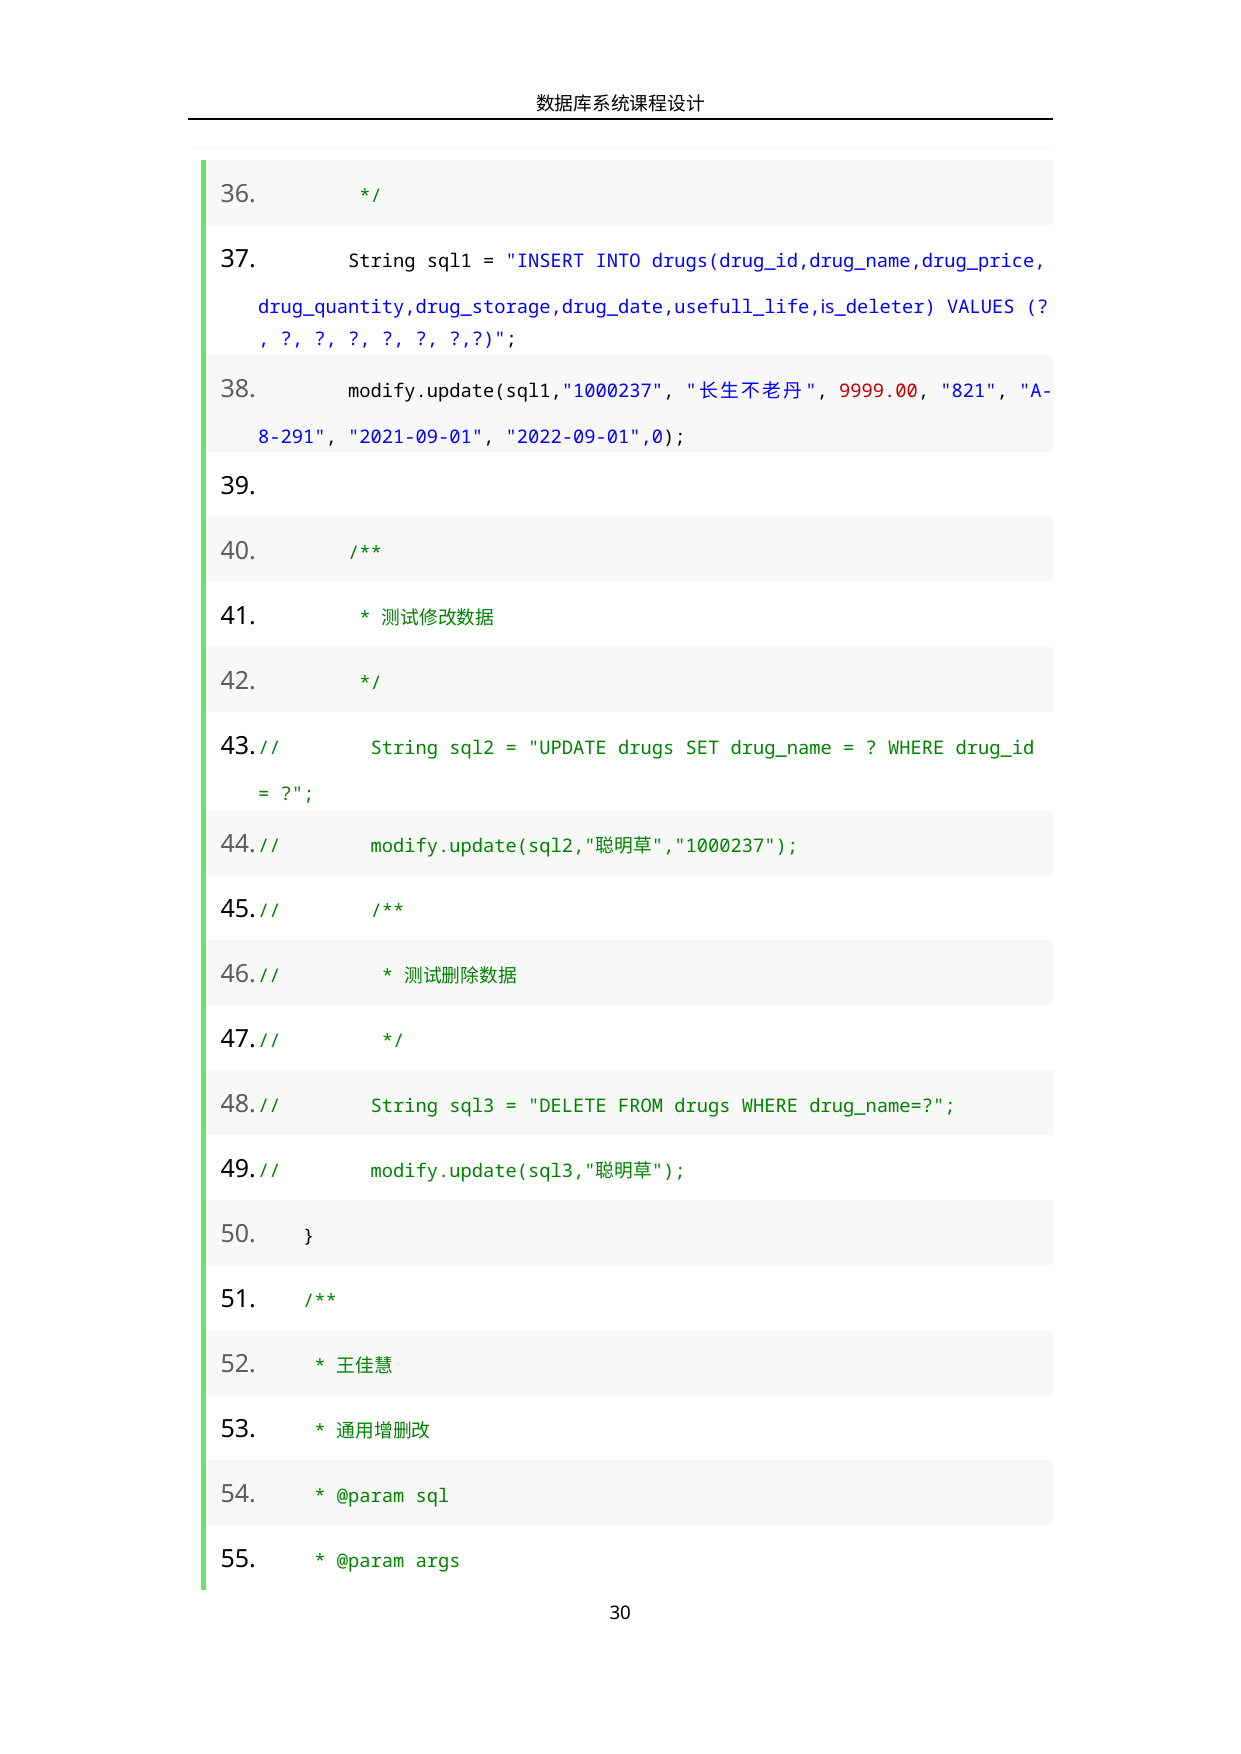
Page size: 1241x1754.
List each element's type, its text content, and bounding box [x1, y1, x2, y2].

list /** [206, 1265, 1053, 1330]
list modify.update(sql1,"1000237", "长生不老丹", 9999.00, "821", "A-8-291", "2021-09-01", "2022-09-01",0); [206, 355, 1053, 452]
list * @param sql [206, 1460, 1053, 1525]
list // modify.update(sql3,"聪明草"); [206, 1135, 1053, 1200]
list String sql1 = "INSERT INTO drugs(drug_id,drug_name,drug_price,drug_quantity,drug_storage,drug_date,usefull_life,is_deleter) VALUES (?, ?, ?, ?, ?, ?, ?,?)"; [206, 225, 1053, 355]
list // modify.update(sql2,"聪明草","1000237"); [206, 810, 1053, 875]
list * 王佳慧 [206, 1330, 1053, 1395]
list * 测试修改数据 [206, 582, 1053, 647]
list } [206, 1200, 1053, 1265]
list */ [206, 160, 1053, 225]
list * 通用增删改 [206, 1395, 1053, 1460]
list // String sql3 = "DELETE FROM drugs WHERE drug_name=?"; [206, 1070, 1053, 1135]
list * @param args [206, 1525, 1053, 1590]
list // /** [206, 875, 1053, 940]
list // */ [206, 1005, 1053, 1070]
list // String sql2 = "UPDATE drugs SET drug_name = ? WHERE drug_id = ?"; [206, 712, 1053, 810]
list /** [206, 517, 1053, 582]
list // * 测试删除数据 [206, 940, 1053, 1005]
list */ [206, 647, 1053, 712]
